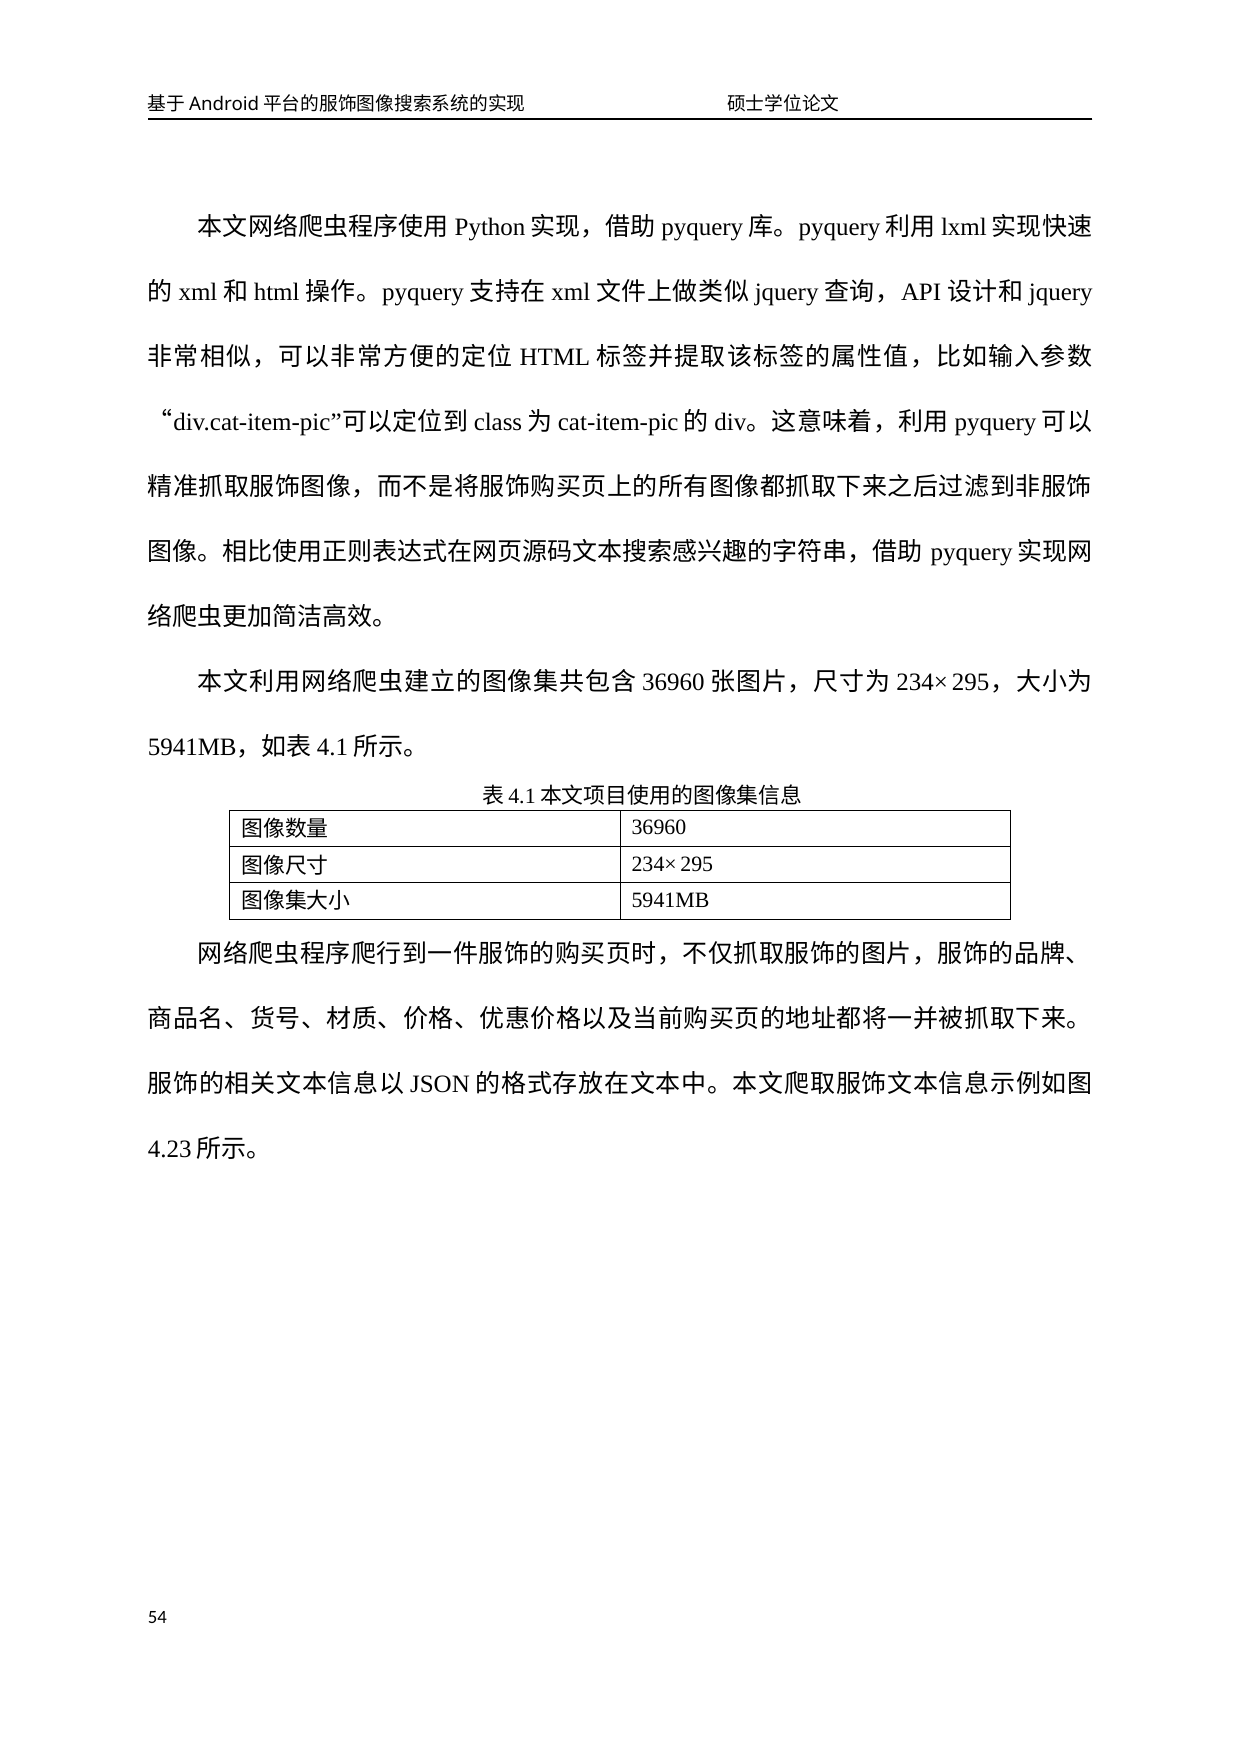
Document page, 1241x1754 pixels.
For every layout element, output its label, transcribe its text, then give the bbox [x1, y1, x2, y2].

table_header 图像数量 [230, 811, 620, 846]
list 表4.1本文项目使用的图像集信息 [148, 777, 1092, 810]
table_header 36960 [621, 811, 1010, 846]
list 本文利用网络爬虫建立的图像集共包含36960张图片，尺寸为234× 295，大小为5941MB，如表4.1所示。 [148, 647, 1092, 777]
list 网络爬虫程序爬行到一件服饰的购买页时，不仅抓取服饰的图片，服饰的品牌、商品名、货号、材质、价格、优惠价格以及当前购买页的地址都将一并被抓取下来。服饰的相关文本信息以JSON的格式存放在文本中。本文爬取服饰文本信息示例如图4.23所示。 [148, 919, 1092, 1179]
table_cell 234× 295 [621, 847, 1010, 882]
table_cell 图像集大小 [230, 883, 620, 918]
table_cell 图像尺寸 [230, 847, 620, 882]
table_cell 5941MB [621, 883, 1010, 918]
list 本文网络爬虫程序使用Python实现，借助pyquery库。pyquery利用lxml实现快速的xml和html操作。pyquery支持在xml文件上做类似jquery查询，API设计和jquery非常相似，可以非常方便的定位HTML标签并提取该标签的属性值，比如输入参数“div.cat-item-pic”可以定位到class为cat-item-pic的div。这意味着，利用pyquery可以精准抓取服饰图像，而不是将服饰购买页上的所有图像都抓取下来之后过滤到非服饰图像。相比使用正则表达式在网页源码文本搜索感兴趣的字符串，借助pyquery实现网络爬虫更加简洁高效。 [148, 192, 1092, 647]
